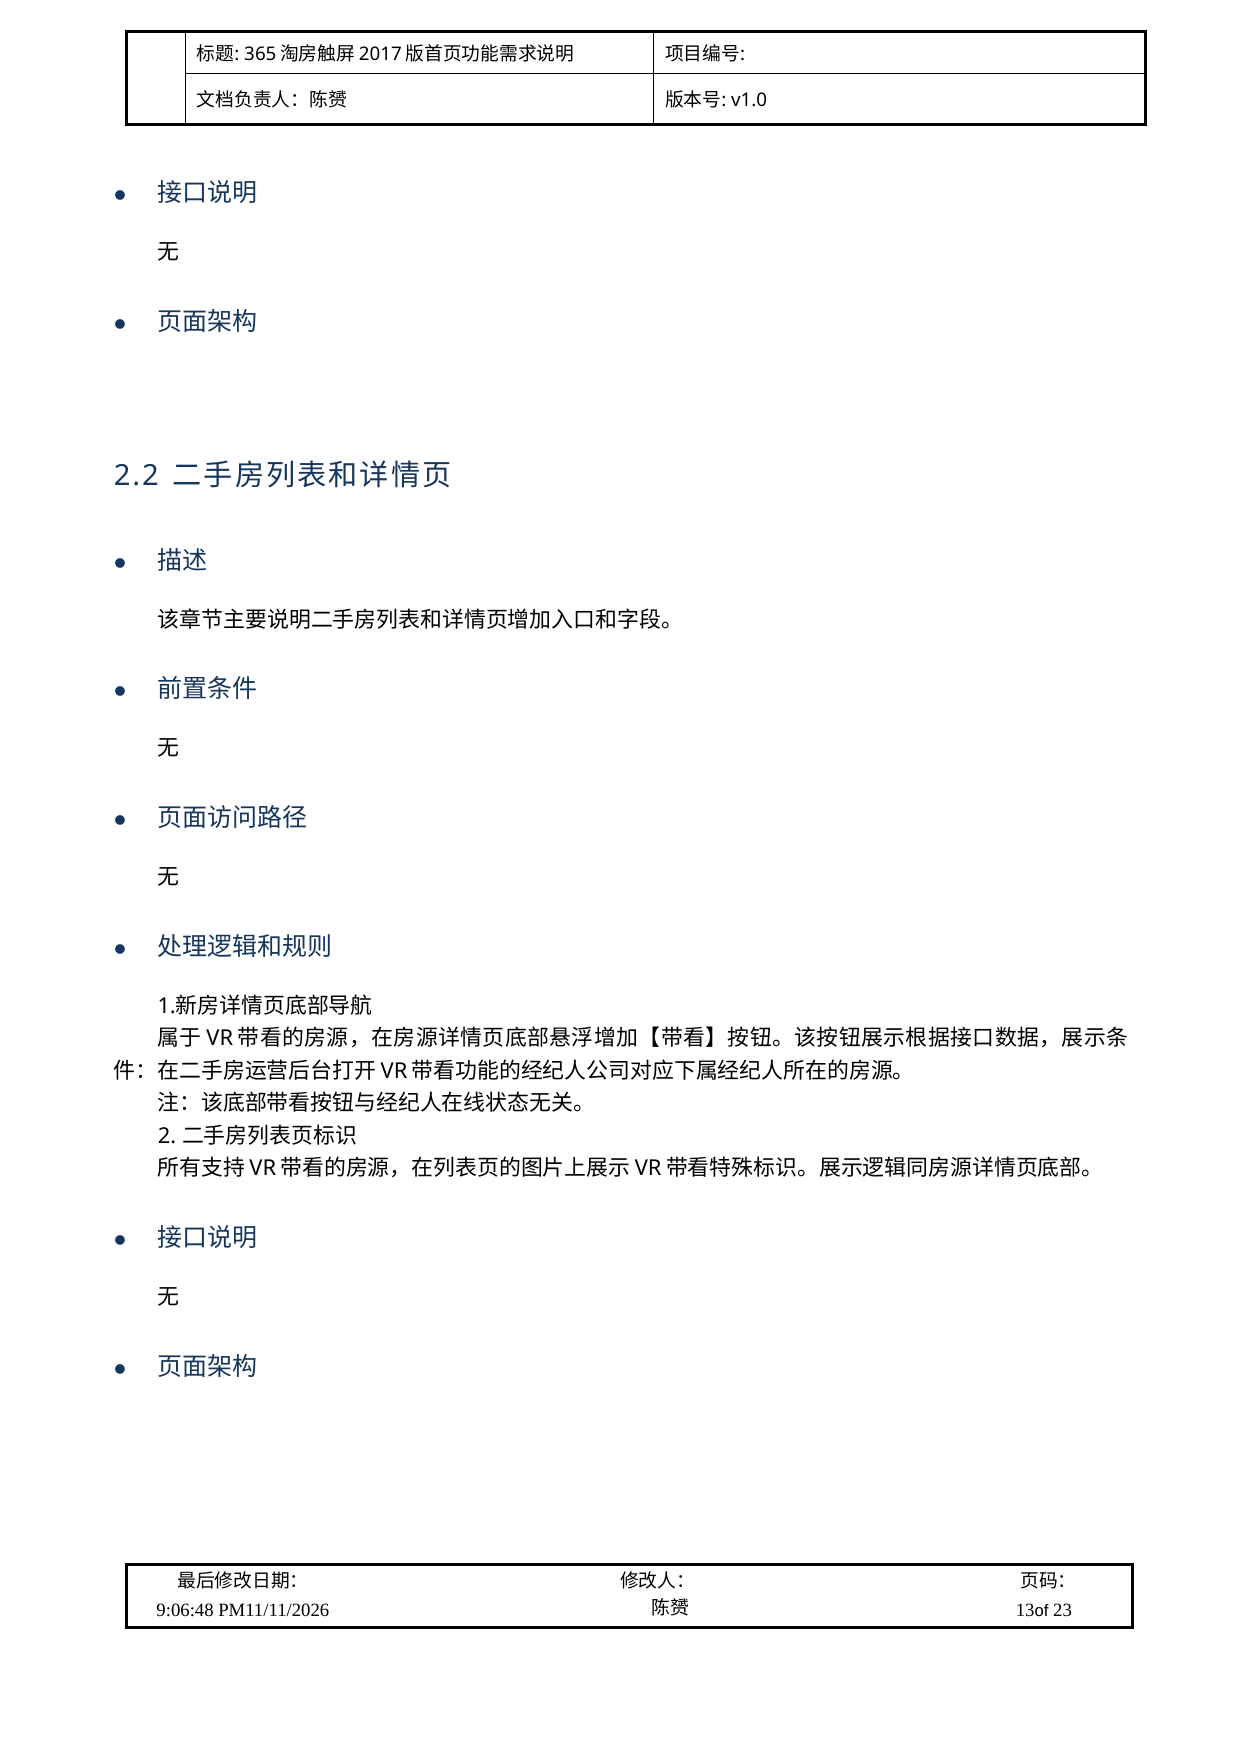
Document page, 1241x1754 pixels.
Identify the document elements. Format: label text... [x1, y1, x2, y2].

text 页面访问路径 [113, 783, 1131, 848]
text 接口说明 [113, 1203, 1131, 1268]
text 处理逻辑和规则 [113, 912, 1131, 977]
text 前置条件 [113, 654, 1131, 719]
text 无 [158, 730, 1131, 762]
text 页面架构 [113, 287, 1131, 352]
text 1.新房详情页底部导航 [113, 987, 1131, 1020]
text 无 [113, 1279, 1131, 1311]
text 描述 [113, 526, 1131, 591]
text 无 [158, 859, 1131, 891]
text 属于VR带看的房源，在房源详情页底部悬浮增加【带看】按钮。该按钮展示根据接口数据，展示条件：在二手房运营后台打开VR带看功能的经纪人公司对应下属经纪人所在的房源。 [113, 1020, 1131, 1085]
text 注：该底部带看按钮与经纪人在线状态无关。 [113, 1085, 1131, 1117]
text 页面架构 [113, 1332, 1131, 1397]
text 2. 二手房列表页标识 [158, 1117, 1131, 1150]
text 该章节主要说明二手房列表和详情页增加入口和字段。 [158, 601, 1131, 634]
text 无 [113, 234, 1131, 266]
subtitle 二手房列表和详情页 [113, 440, 1131, 505]
text 接口说明 [113, 158, 1131, 223]
text 所有支持VR带看的房源，在列表页的图片上展示VR带看特殊标识。展示逻辑同房源详情页底部。 [113, 1150, 1131, 1182]
